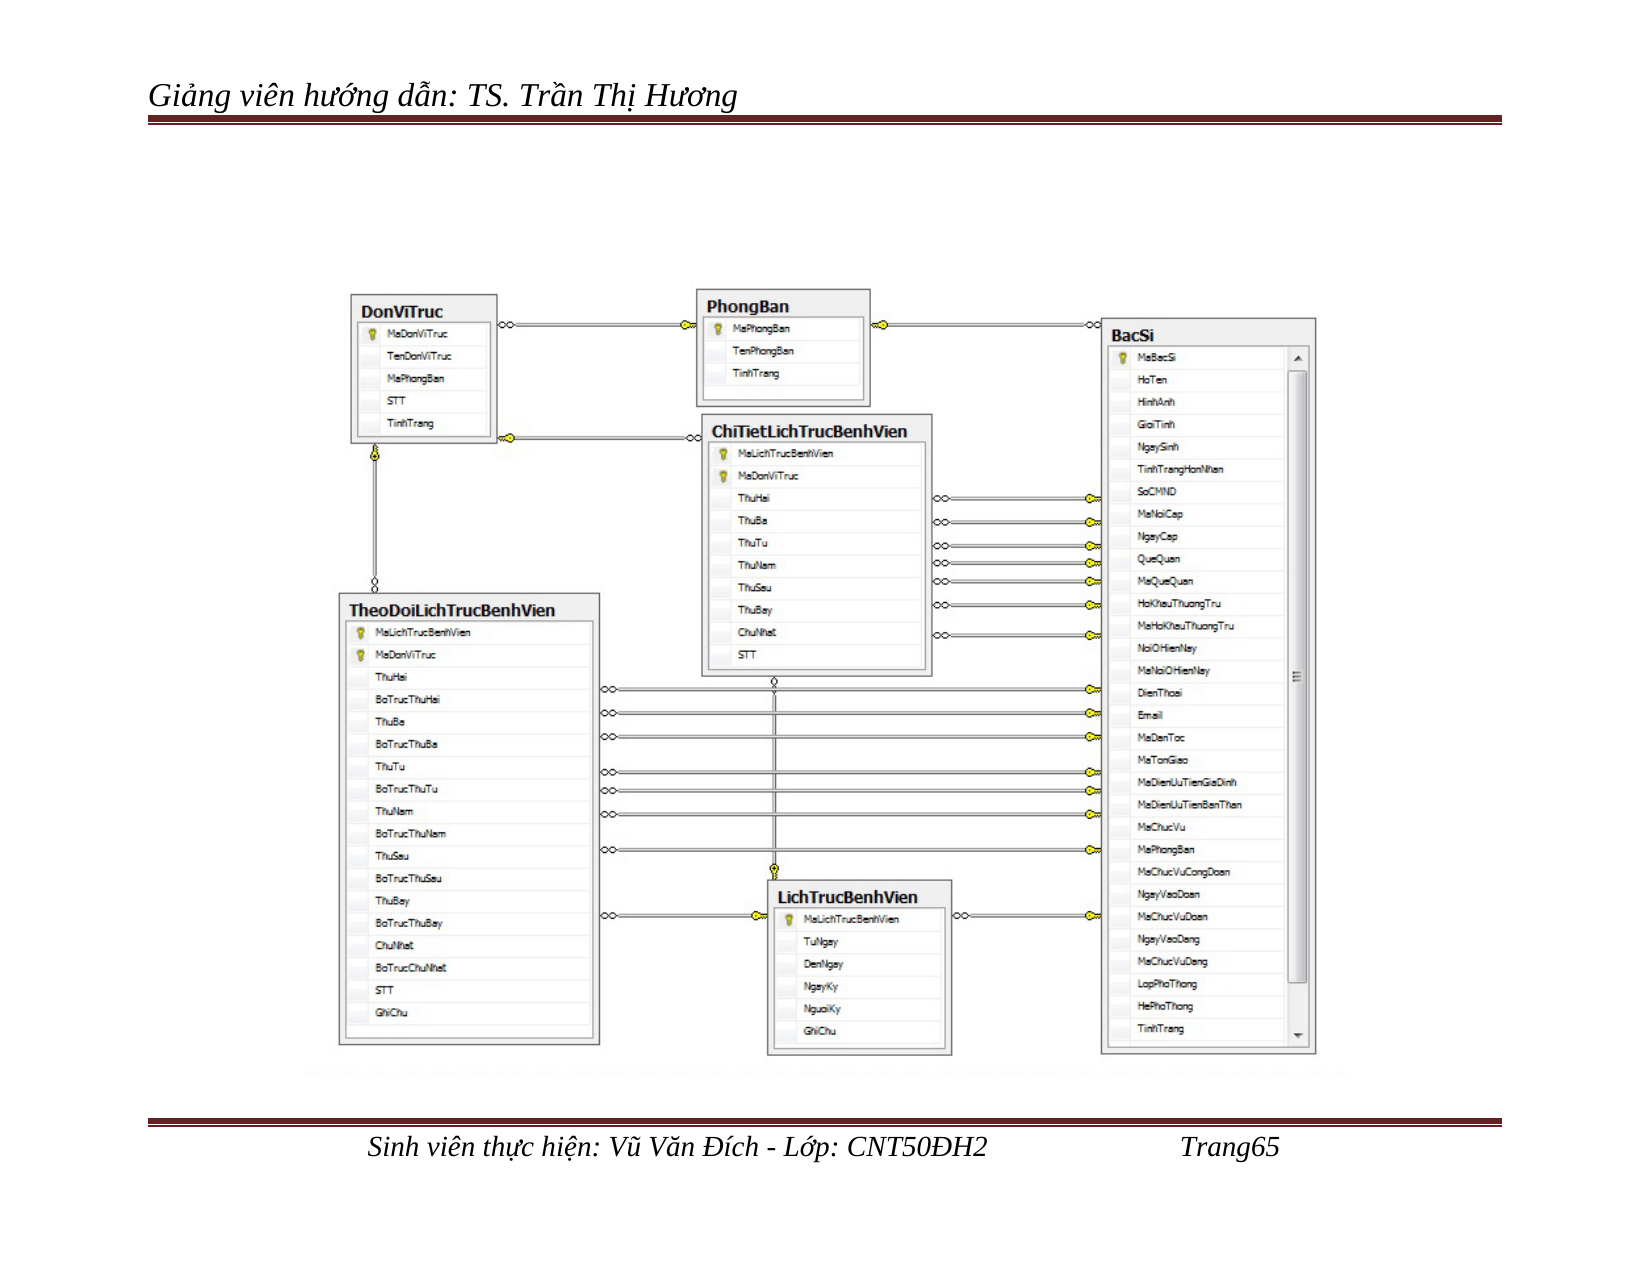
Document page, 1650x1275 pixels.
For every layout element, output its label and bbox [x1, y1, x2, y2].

picture [302, 277, 1348, 1077]
